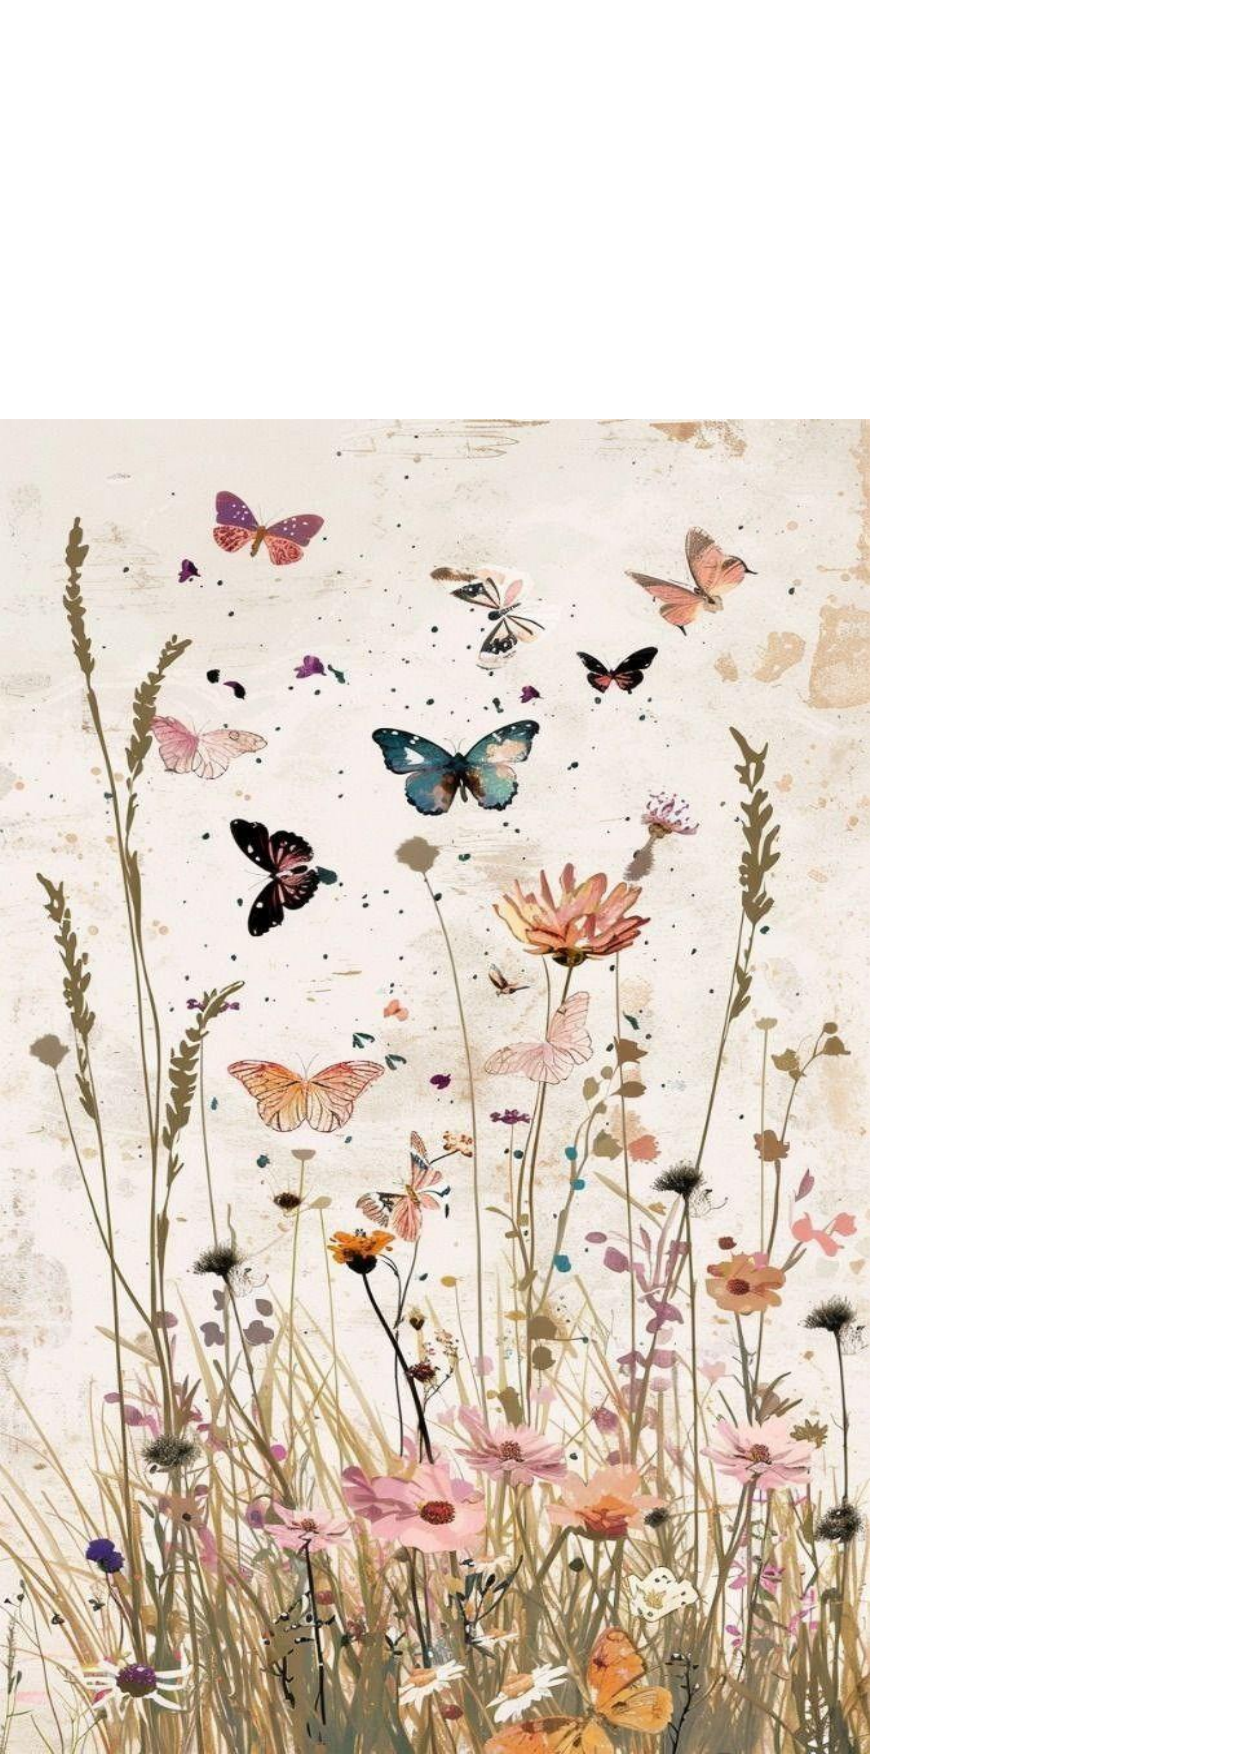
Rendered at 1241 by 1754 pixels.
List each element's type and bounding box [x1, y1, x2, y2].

picture [0, 419, 870, 1754]
